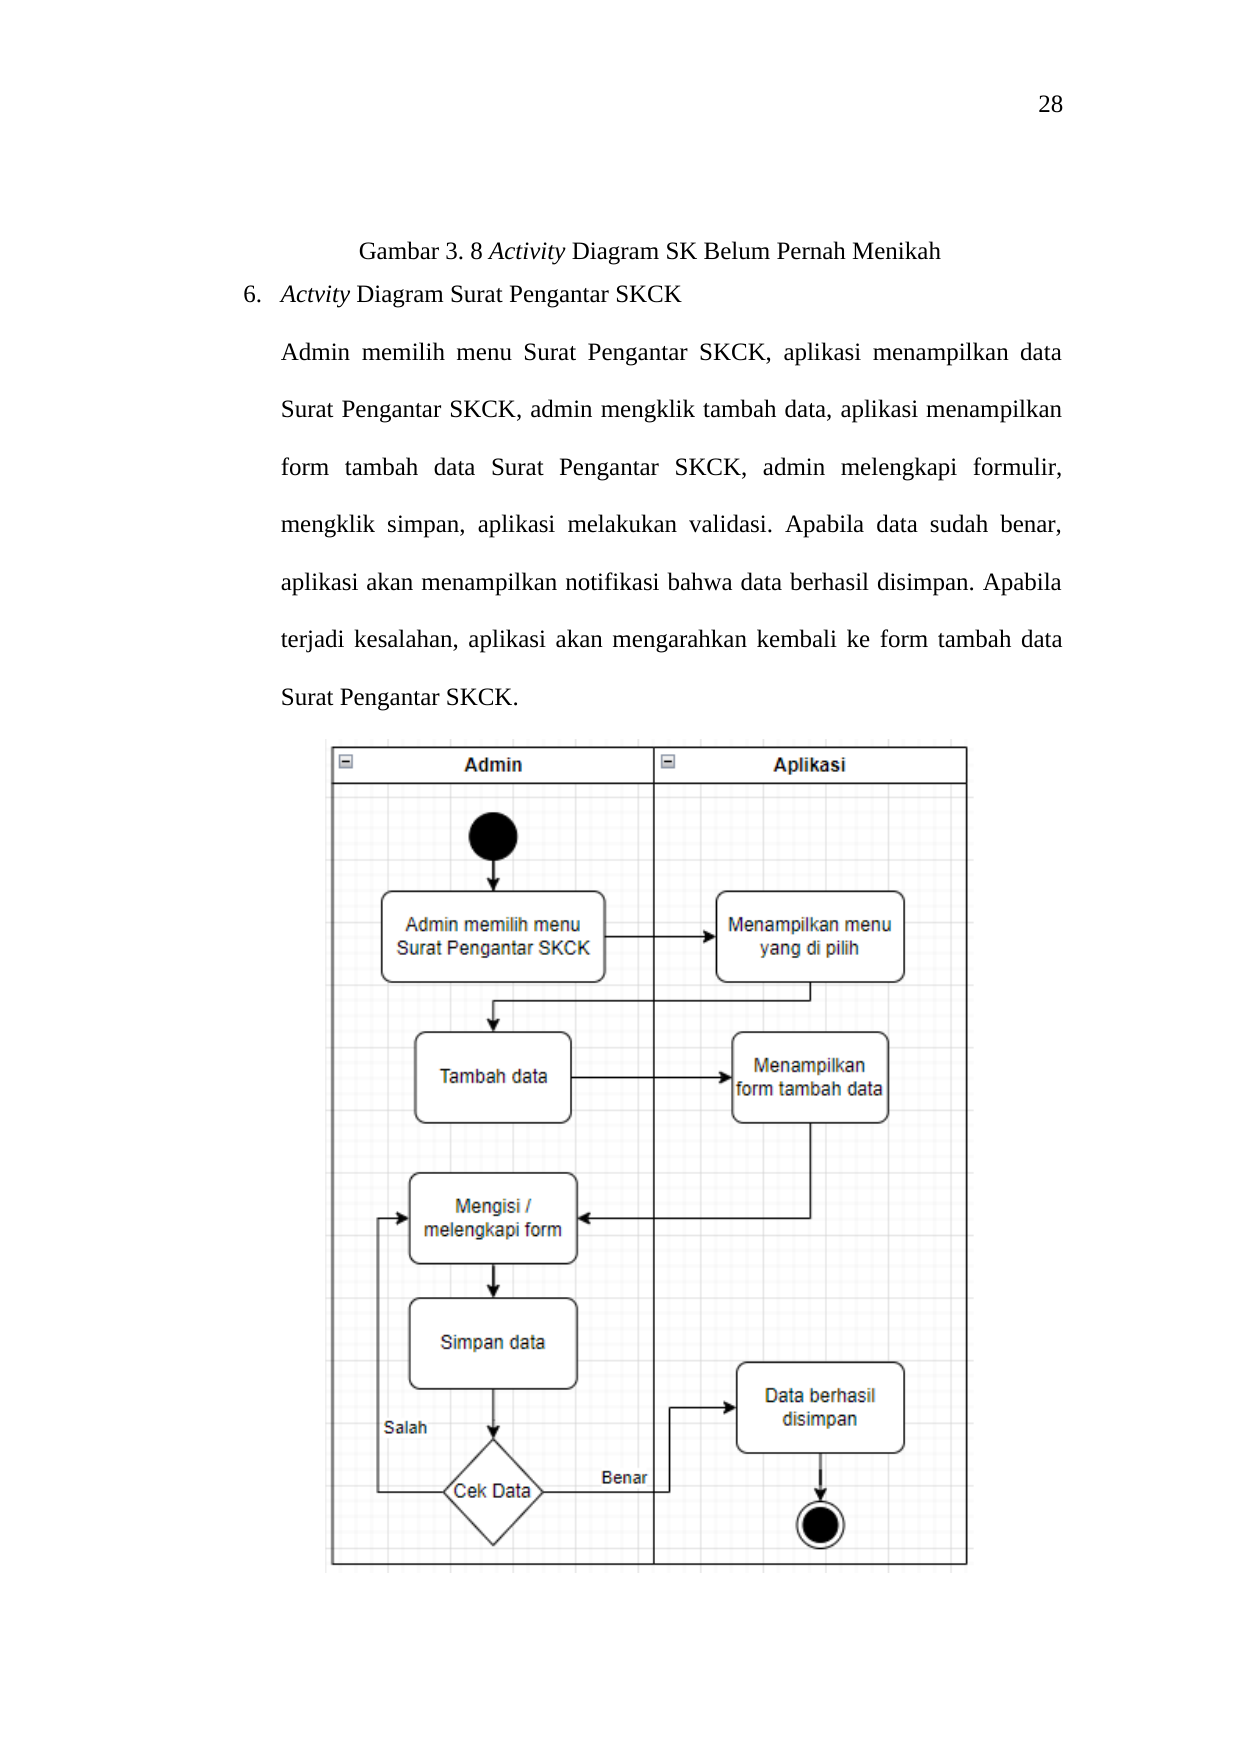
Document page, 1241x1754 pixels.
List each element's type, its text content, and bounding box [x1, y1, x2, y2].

text Gambar 3. 8 Activity Diagram SK Belum Pernah Menikah [236, 236, 1063, 265]
list Admin memilih menu Surat Pengantar SKCK, aplikasi menampilkan data Surat Pengantar SKCK, admin mengklik tambah data, aplikasi menampilkan form tambah data Surat Pengantar SKCK, admin melengkapi formulir, mengklik simpan, aplikasi melakukan validasi. Apabila data sudah benar, aplikasi akan menampilkan notifikasi bahwa data berhasil disimpan. Apabila terjadi kesalahan, aplikasi akan mengarahkan kembali ke form tambah data Surat Pengantar SKCK. [281, 337, 1063, 711]
picture [325, 739, 974, 1573]
list Actvity Diagram Surat Pengantar SKCK [243, 279, 1063, 308]
